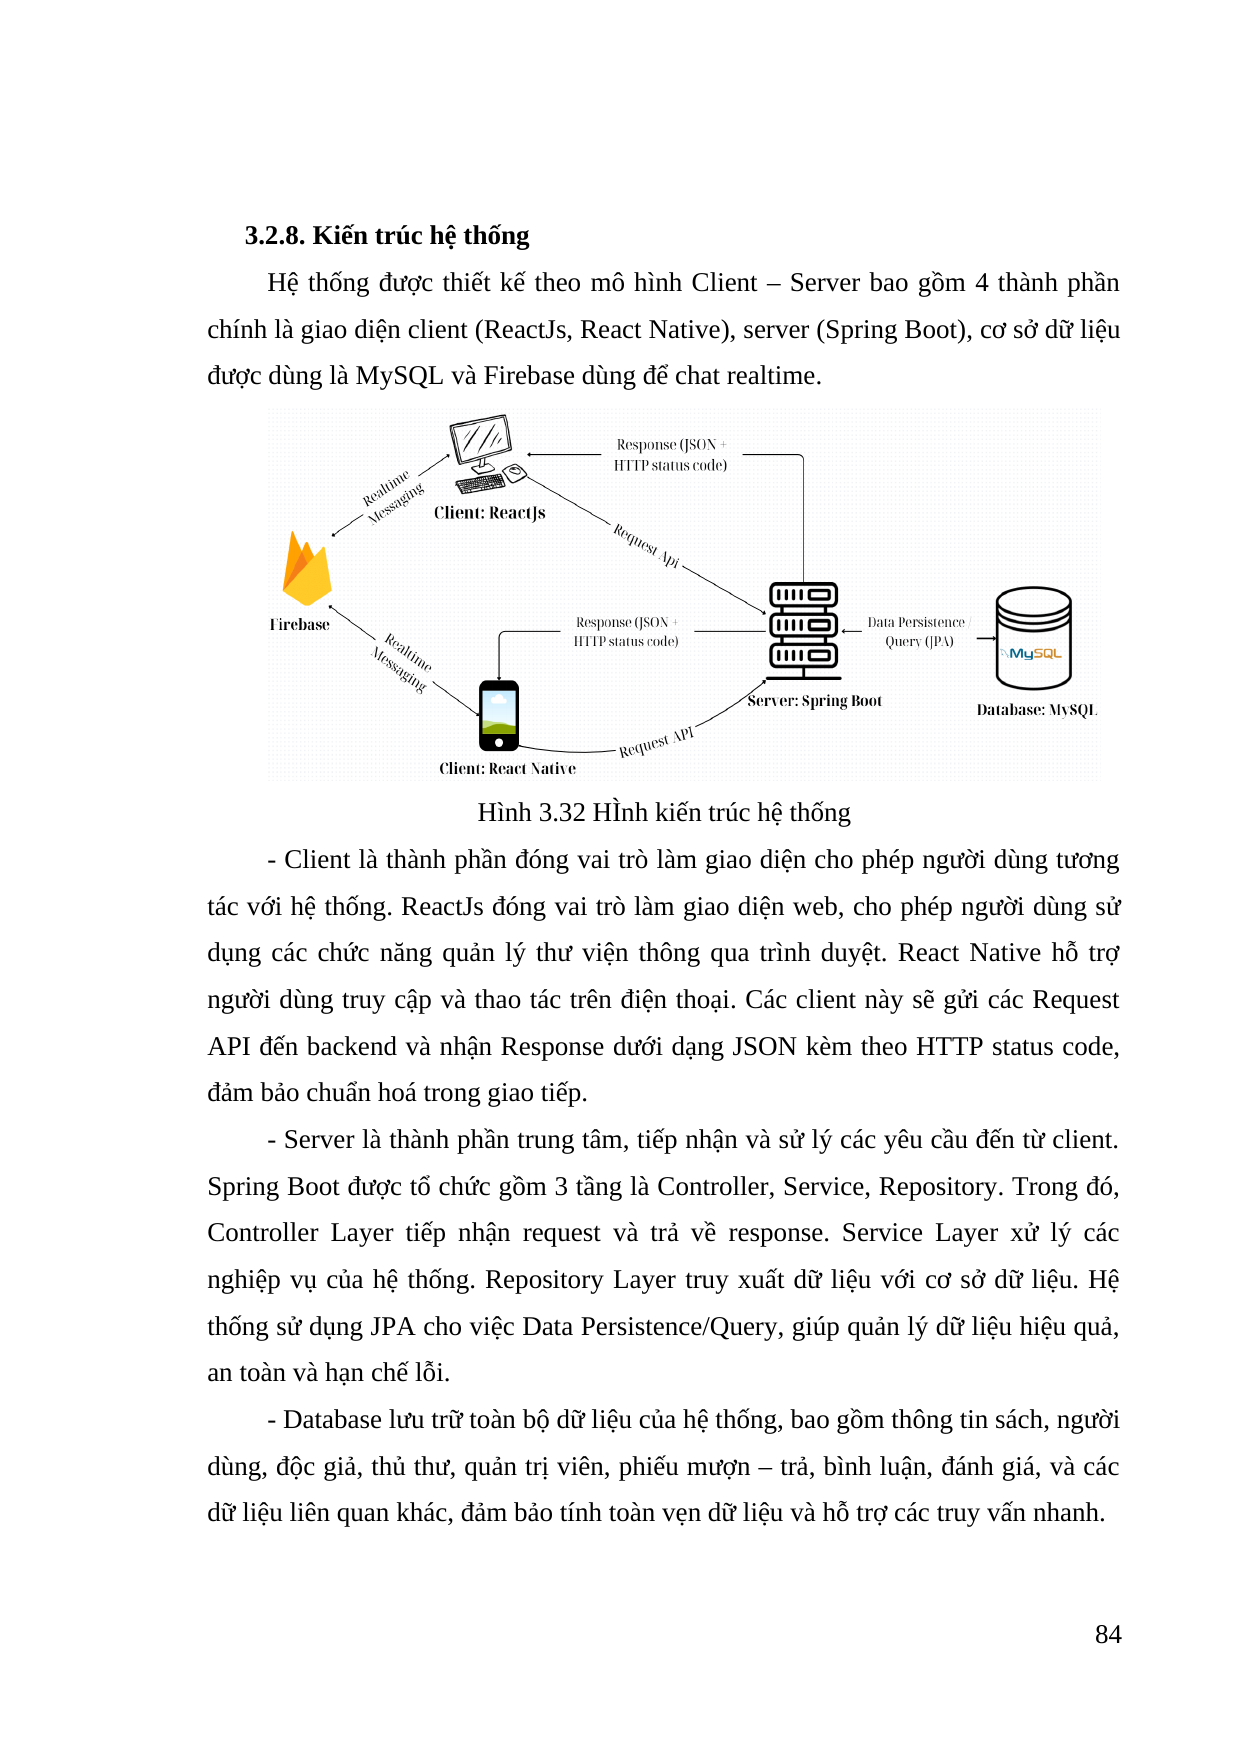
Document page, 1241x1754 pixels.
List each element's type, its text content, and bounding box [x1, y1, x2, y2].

text Hệ thống được thiết kế theo mô hình Client – Server bao gồm 4 thành phần chính là giao diện client (ReactJs, React Native), server (Spring Boot), cơ sở dữ liệu được dùng là MySQL và Firebase dùng để chat realtime. [207, 266, 1122, 391]
picture [267, 406, 1101, 781]
text - Server là thành phần trung tâm, tiếp nhận và sử lý các yêu cầu đến từ client. Spring Boot được tổ chức gồm 3 tầng là Controller, Service, Repository. Trong đó, Controller Layer tiếp nhận request và trả về response. Service Layer xử lý các nghiệp vụ của hệ thống. Repository Layer truy xuất dữ liệu với cơ sở dữ liệu. Hệ thống sử dụng JPA cho việc Data Persistence/Query, giúp quản lý dữ liệu hiệu quả, an toàn và hạn chế lỗi. [207, 1123, 1122, 1387]
subtitle Kiến trúc hệ thống [244, 219, 1122, 251]
text - Client là thành phần đóng vai trò làm giao diện cho phép người dùng tương tác với hệ thống. ReactJs đóng vai trò làm giao diện web, cho phép người dùng sử dụng các chức năng quản lý thư viện thông qua trình duyệt. React Native hỗ trợ người dùng truy cập và thao tác trên điện thoại. Các client này sẽ gửi các Request API đến backend và nhận Response dưới dạng JSON kèm theo HTTP status code, đảm bảo chuẩn hoá trong giao tiếp. [207, 843, 1122, 1107]
text - Database lưu trữ toàn bộ dữ liệu của hệ thống, bao gồm thông tin sách, người dùng, độc giả, thủ thư, quản trị viên, phiếu mượn – trả, bình luận, đánh giá, và các dữ liệu liên quan khác, đảm bảo tính toàn vẹn dữ liệu và hỗ trợ các truy vấn nhanh. [207, 1403, 1122, 1527]
